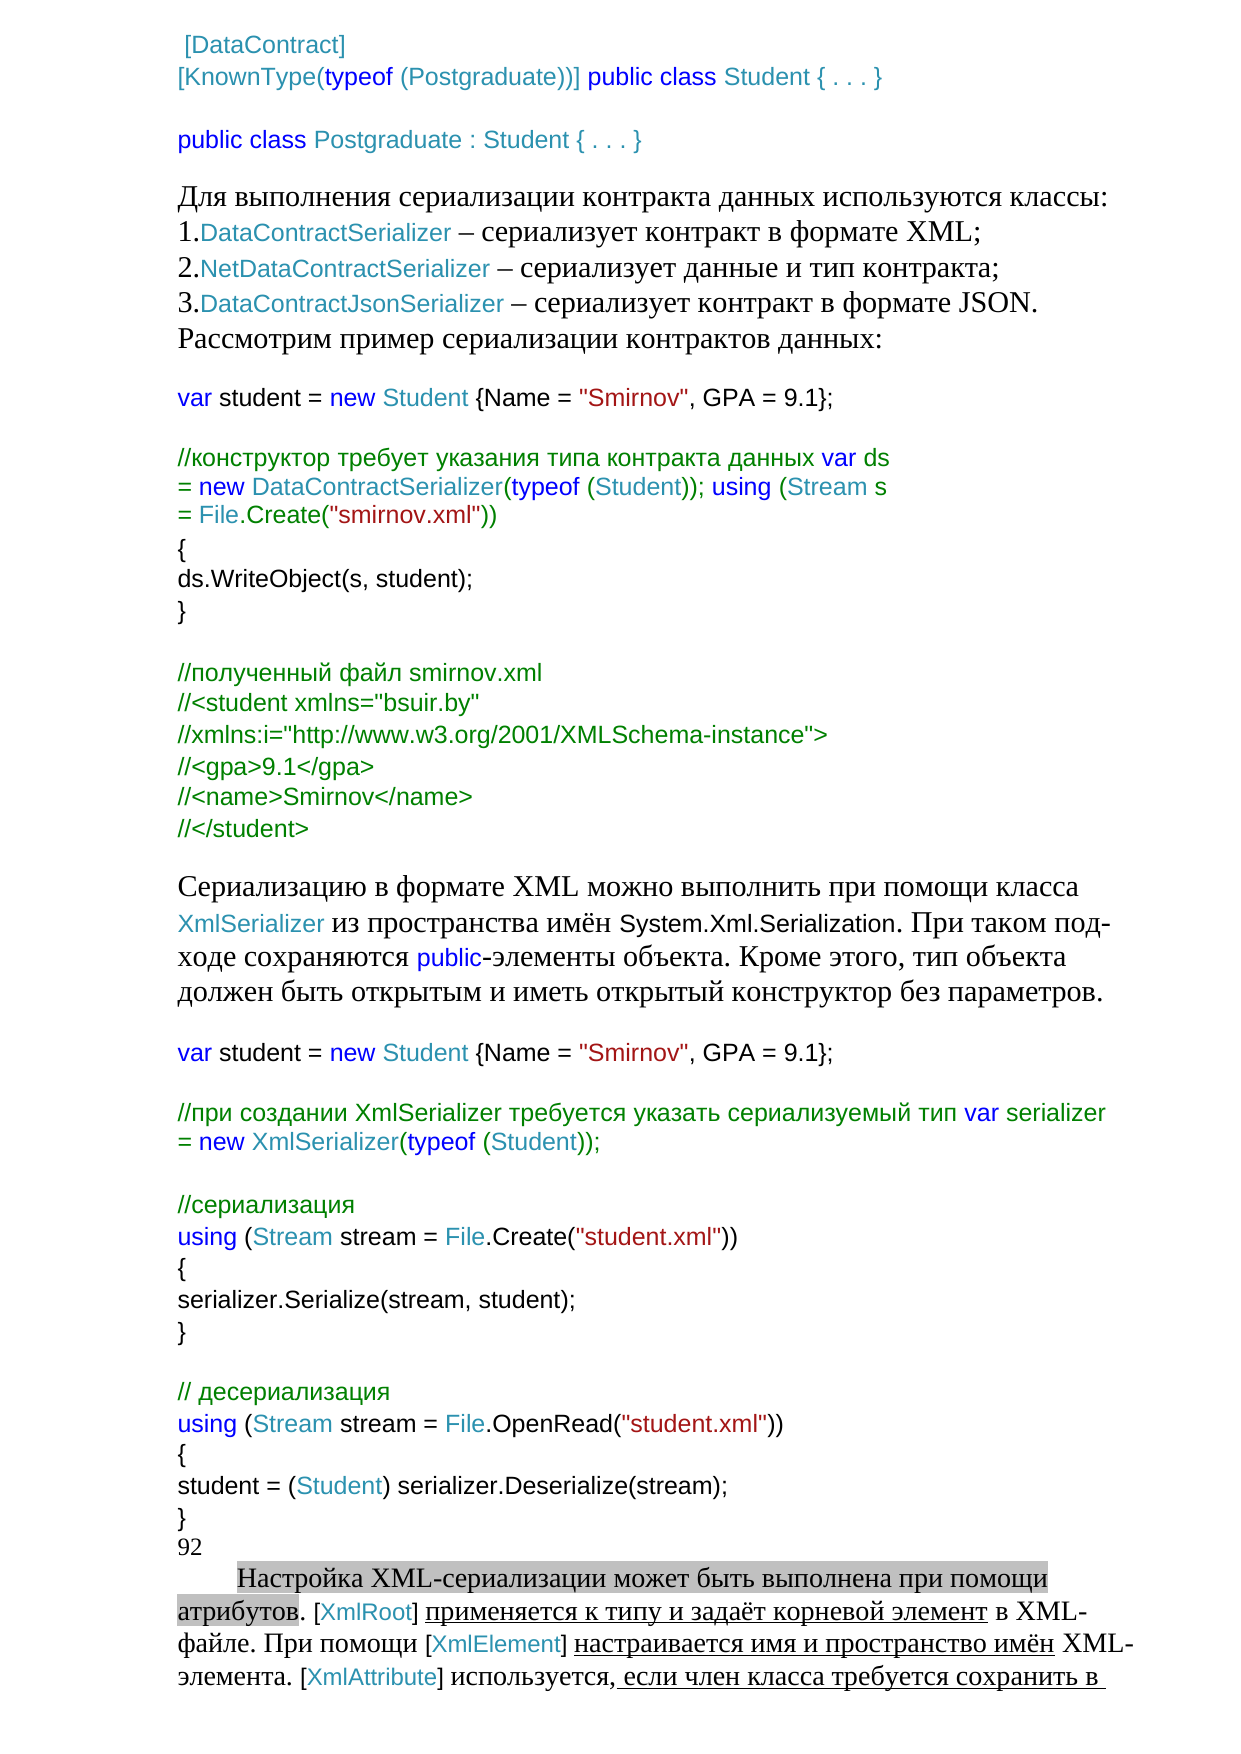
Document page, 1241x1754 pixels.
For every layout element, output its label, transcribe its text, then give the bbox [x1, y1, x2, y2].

text using (Stream stream = File.Create("student.xml")) [177, 1221, 1152, 1250]
text public class Postgraduate : Student { . . . } [177, 124, 1152, 153]
text student = (Student) serializer.Deserialize(stream); [177, 1471, 1152, 1500]
text //конструктор требует указания типа контракта данных var ds = new DataContractSerializer(typeof (Student)); using (Stream s = File.Create("smirnov.xml")) [177, 443, 1152, 529]
text } [177, 1503, 1152, 1532]
text } [177, 596, 1152, 625]
text //<gpa>9.1</gpa> [177, 752, 1152, 781]
text 2.NetDataContractSerializer – сериализует данные и тип контракта; [177, 249, 1152, 284]
text [DataContract] [177, 29, 1152, 58]
text 1.DataContractSerializer – сериализует контракт в формате XML; [177, 213, 1152, 248]
text //<student xmlns="bsuir.by" [177, 688, 1152, 717]
text { [177, 1253, 1152, 1282]
text Сериализацию в формате XML можно выполнить при помощи класса [177, 868, 1152, 902]
text serializer.Serialize(stream, student); [177, 1285, 1152, 1314]
text // десериализация [177, 1377, 1152, 1406]
text { [177, 534, 1152, 563]
text //</student> [177, 814, 1152, 843]
text [KnownType(typeof (Postgraduate))] public class Student { . . . } [177, 61, 1152, 90]
text //сериализация [177, 1189, 1152, 1218]
text var student = new Student {Name = "Smirnov", GPA = 9.1}; [177, 383, 1152, 412]
text { [177, 1439, 1152, 1468]
text XmlSerializer из пространства имён System.Xml.Serialization. При таком под- [177, 904, 1152, 939]
text var student = new Student {Name = "Smirnov", GPA = 9.1}; [177, 1038, 1152, 1066]
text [177, 1561, 1152, 1692]
text 3.DataContractJsonSerializer – сериализует контракт в формате JSON. [177, 284, 1152, 319]
text } [177, 1317, 1152, 1346]
text //<name>Smirnov</name> [177, 782, 1152, 811]
text 92 [177, 1532, 1152, 1561]
text Для выполнения сериализации контракта данных используются классы: [177, 178, 1152, 213]
text Рассмотрим пример сериализации контрактов данных: [177, 320, 1152, 355]
text using (Stream stream = File.OpenRead("student.xml")) [177, 1409, 1152, 1438]
text //при создании XmlSerializer требуется указать сериализуемый тип var serializer = new XmlSerializer(typeof (Student)); [177, 1098, 1152, 1155]
text //полученный файл smirnov.xml [177, 658, 1152, 686]
text ходе сохраняются public-элементы объекта. Кроме этого, тип объекта должен быть открытым и иметь открытый конструктор без параметров. [177, 939, 1152, 1008]
text ds.WriteObject(s, student); [177, 564, 1152, 593]
text //xmlns:i="http://www.w3.org/2001/XMLSchema-instance"> [177, 720, 1152, 749]
